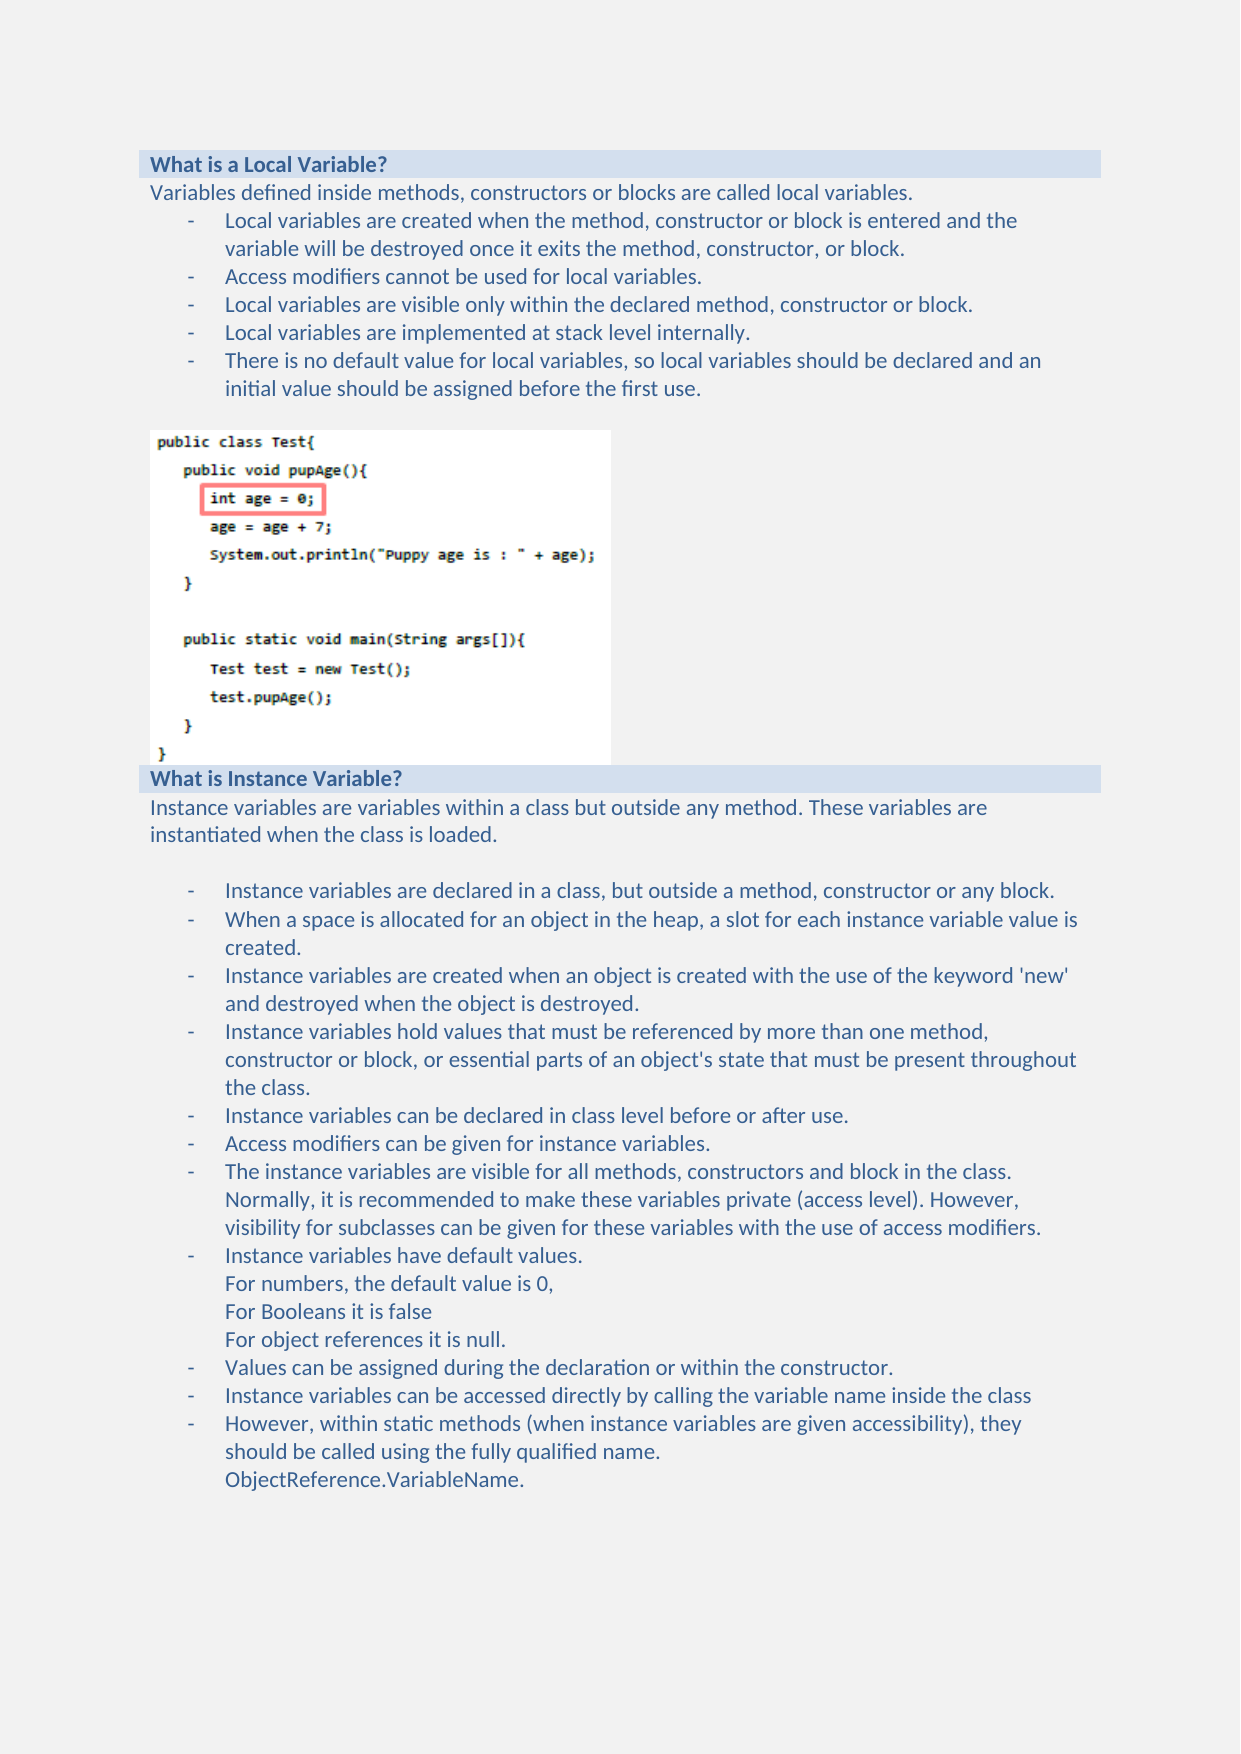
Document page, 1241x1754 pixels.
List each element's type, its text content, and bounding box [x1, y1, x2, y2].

table_cell Variables defined inside methods, constructors or blocks are called local variables. Local variables are created when the method, constructor or block is entered and the variable will be destroyed once it exits the method, constructor, or block. Access modifiers cannot be used for local variables. Local variables are visible only within the declared method, constructor or block. Local variables are implemented at stack level internally. There is no default value for local variables, so local variables should be declared and an initial value should be assigned before the first use. [139, 178, 1101, 764]
table_cell What is Instance Variable? [139, 765, 1101, 793]
picture [150, 430, 611, 765]
table_cell What is a Local Variable? [139, 150, 1101, 178]
